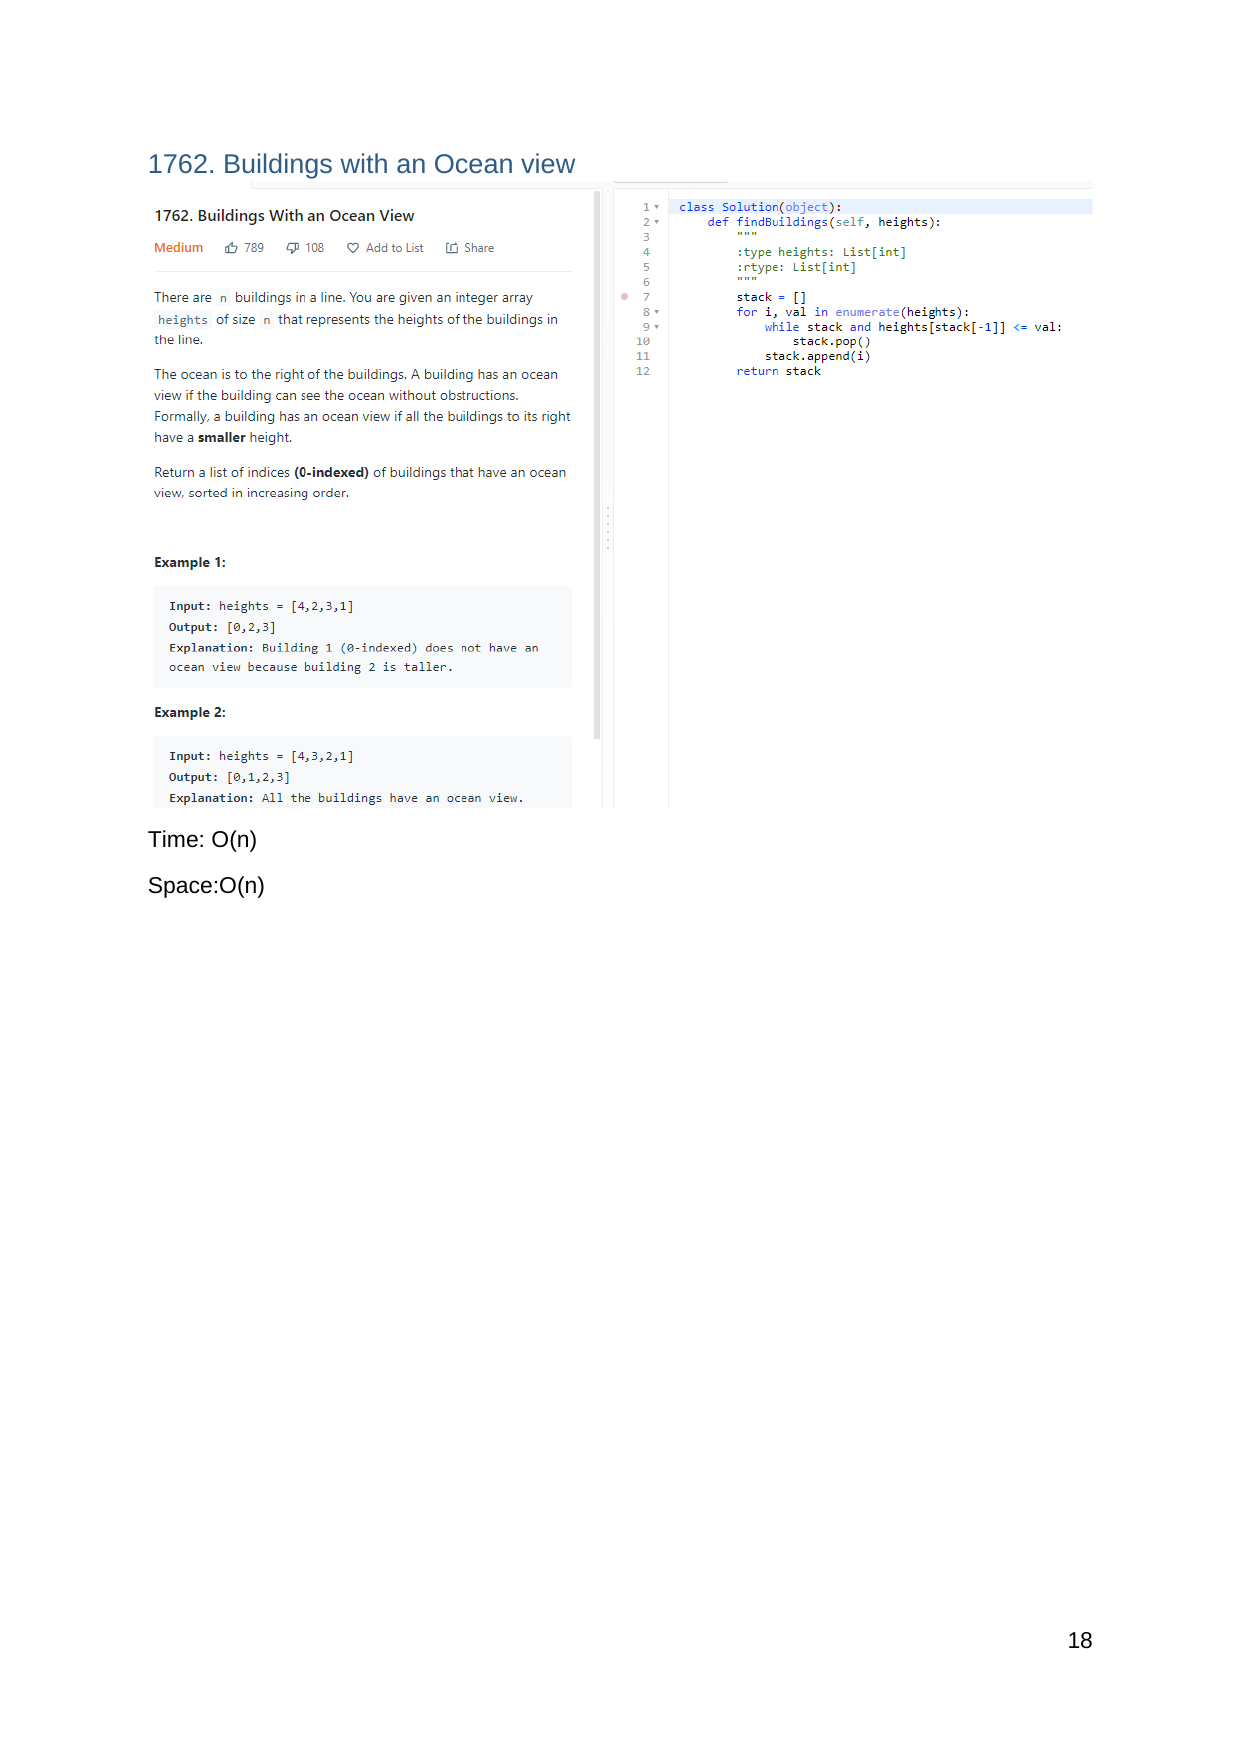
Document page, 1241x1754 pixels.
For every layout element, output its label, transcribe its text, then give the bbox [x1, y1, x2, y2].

subtitle 1762. Buildings with an Ocean view [148, 148, 1093, 179]
picture [147, 181, 1093, 808]
text Space:O(n) [148, 872, 1093, 898]
text Time: O(n) [148, 826, 1093, 853]
